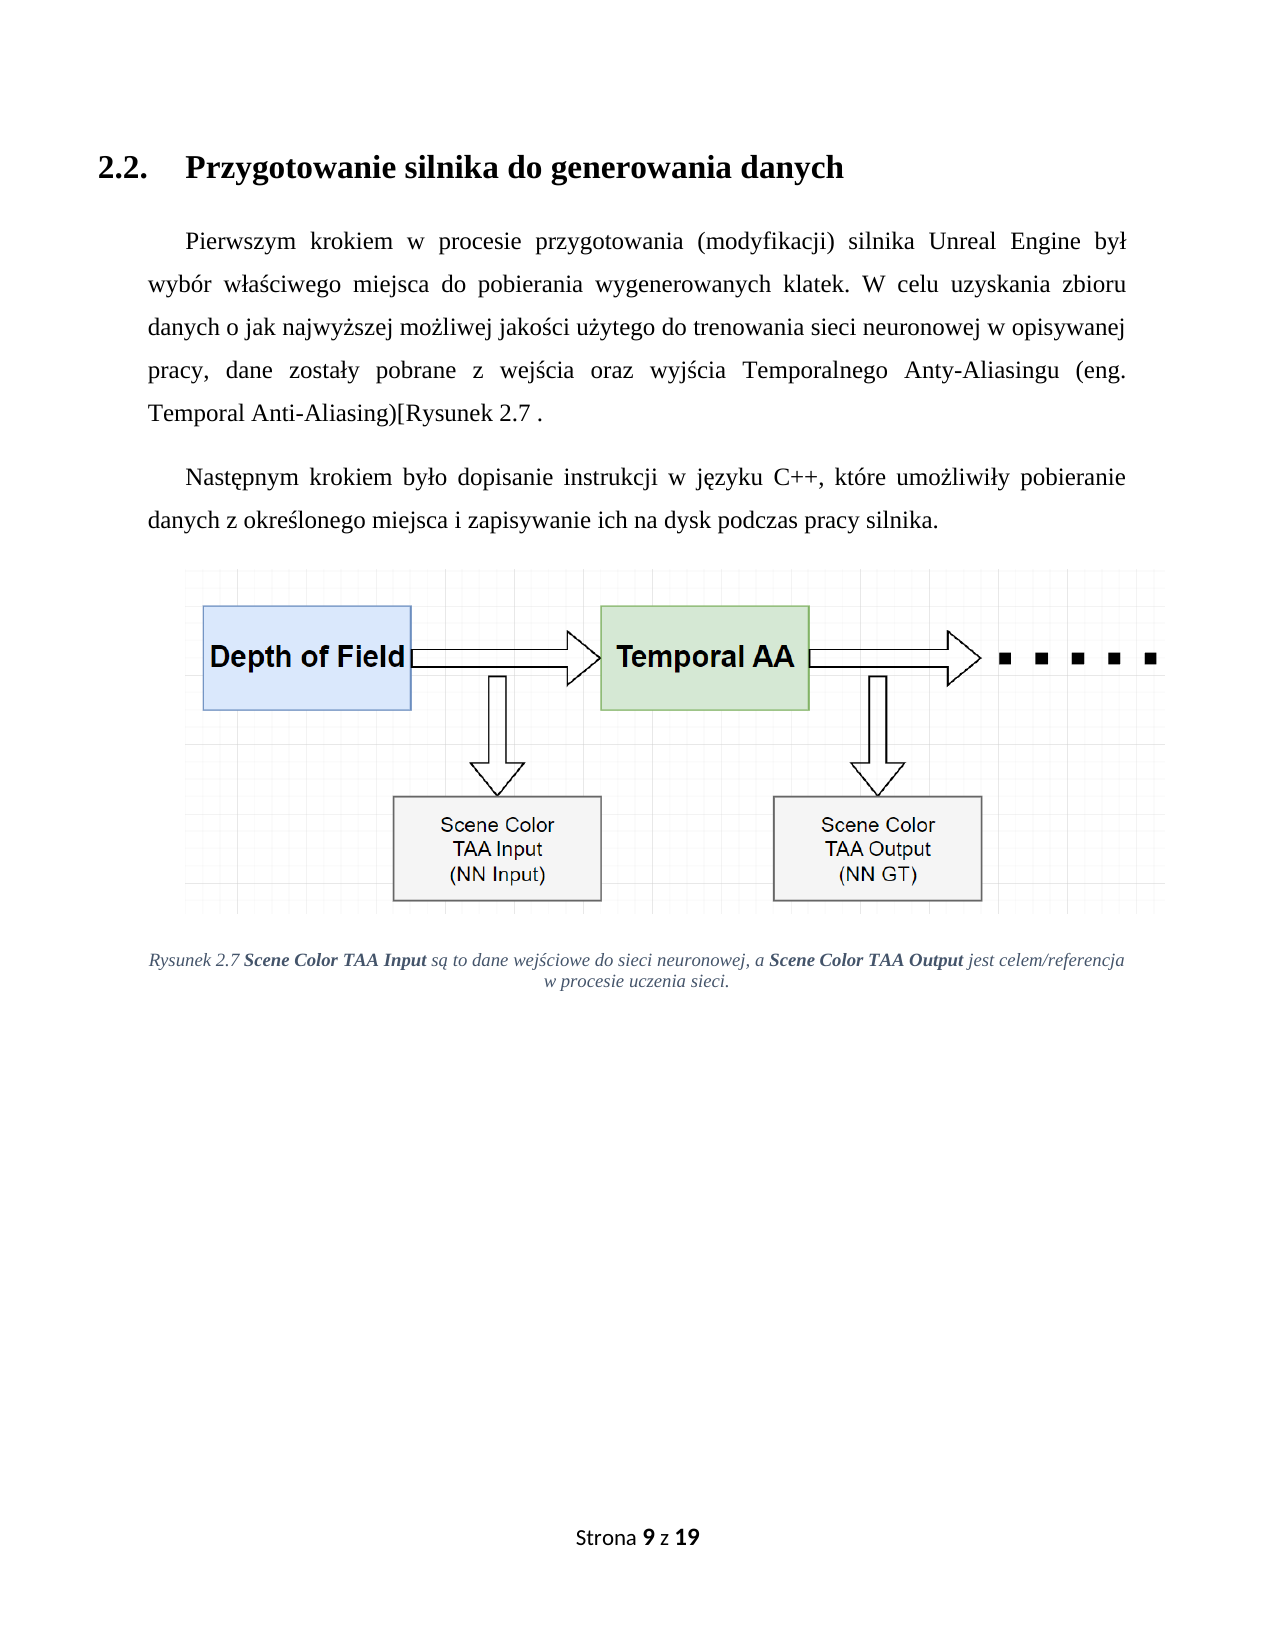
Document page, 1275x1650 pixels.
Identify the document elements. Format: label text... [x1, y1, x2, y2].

subtitle Przygotowanie silnika do generowania danych [148, 148, 1127, 186]
text Pierwszym krokiem w procesie przygotowania (modyfikacji) silnika Unreal Engine był wybór właściwego miejsca do pobierania wygenerowanych klatek. W celu uzyskania zbioru danych o jak najwyższej możliwej jakości użytego do trenowania sieci neuronowej w opisywanej pracy, dane zostały pobrane z wejścia oraz wyjścia Temporalnego Anty-Aliasingu (eng. Temporal Anti-Aliasing)[Rysunek 2.7]. [148, 226, 1127, 427]
picture [185, 569, 1165, 914]
text Następnym krokiem było dopisanie instrukcji w języku C++, które umożliwiły pobieranie danych z określonego miejsca i zapisywanie ich na dysk podczas pracy silnika. [148, 462, 1127, 534]
